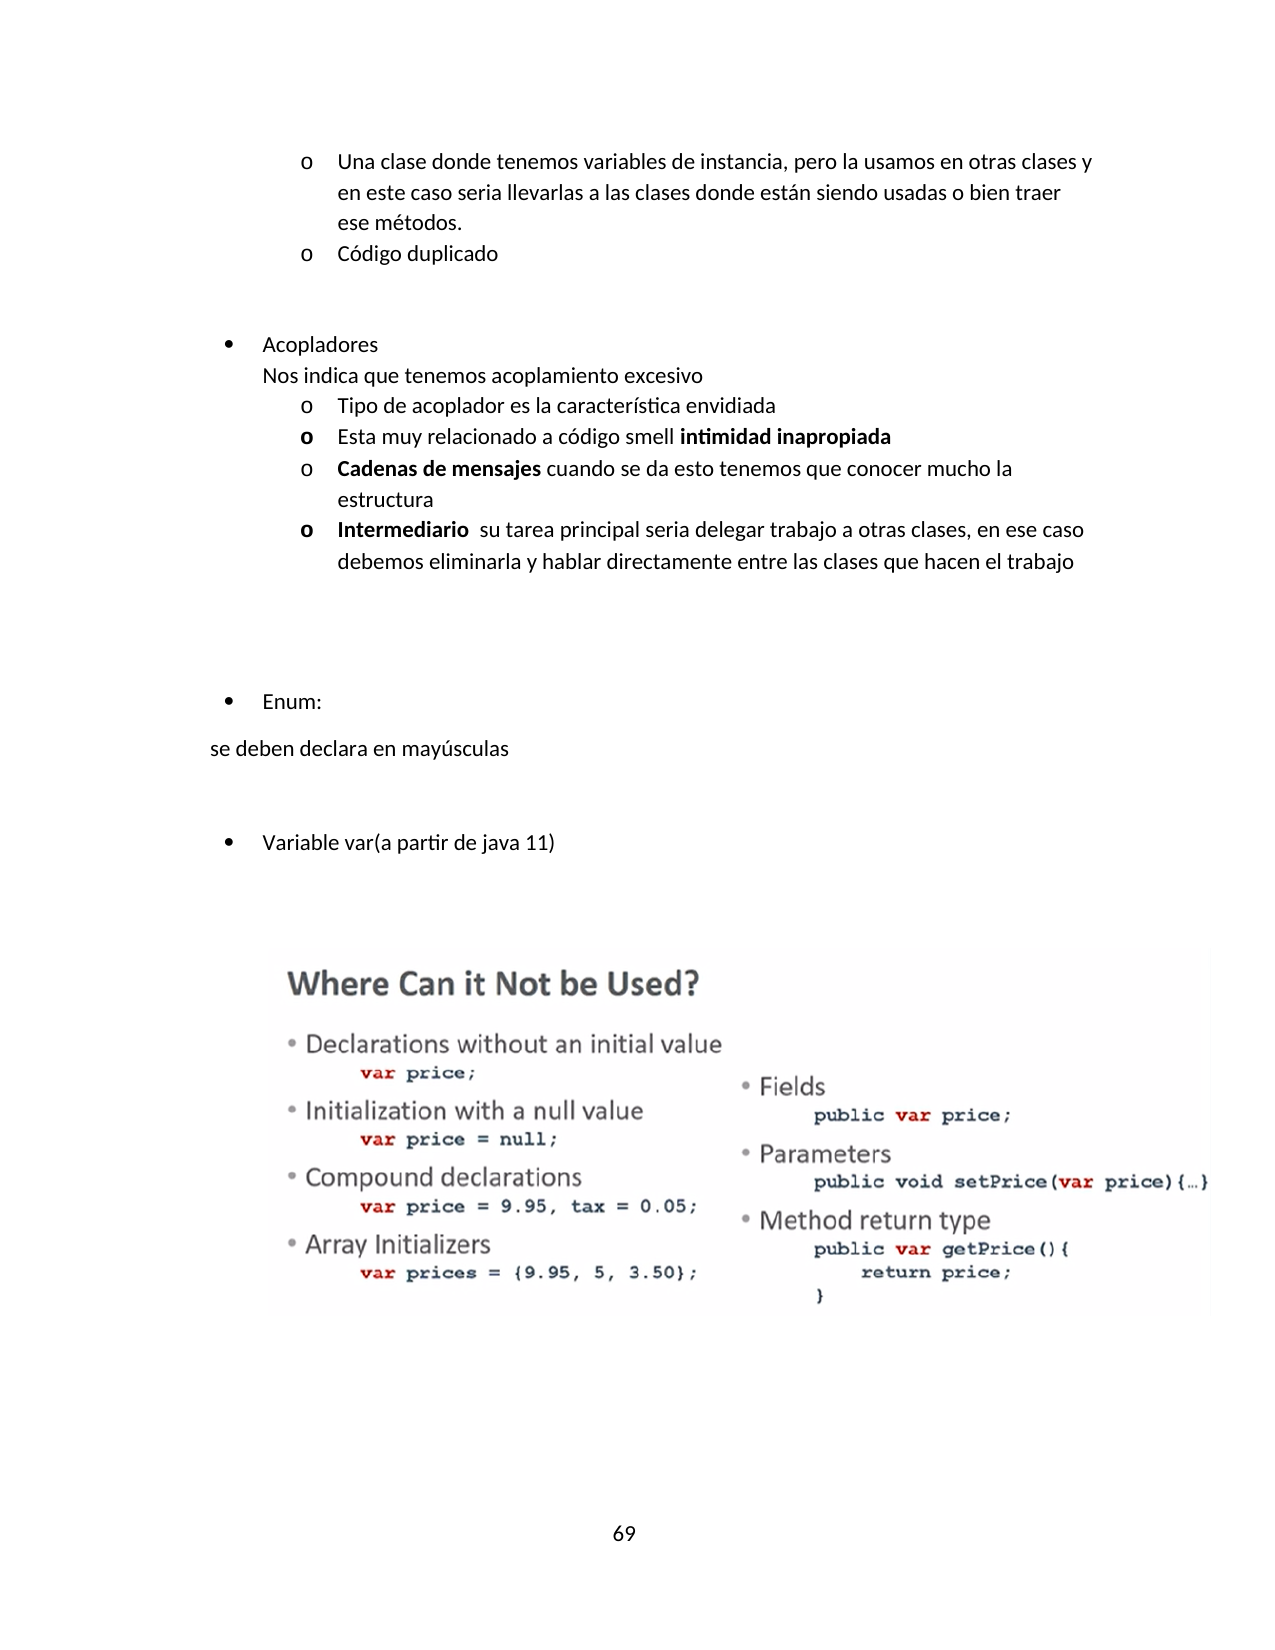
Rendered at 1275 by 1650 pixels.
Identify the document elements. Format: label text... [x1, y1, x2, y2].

list Acopladores [225, 331, 1098, 359]
list Enum: [225, 687, 1098, 716]
list Esta muy relacionado a código smell intimidad inapropiada [300, 422, 1098, 452]
list Una clase donde tenemos variables de instancia, pero la usamos en otras clases y en este caso seria llevarlas a las clases donde están siendo usadas o bien traer ese métodos. [300, 147, 1098, 237]
text se deben declara en mayúsculas [150, 734, 1098, 762]
picture [262, 948, 1211, 1316]
list Código duplicado [300, 239, 1098, 268]
list Nos indica que tenemos acoplamiento excesivo [262, 361, 1098, 389]
list Intermediario su tarea principal seria delegar trabajo a otras clases, en ese caso debemos eliminarla y hablar directamente entre las clases que hacen el trabajo [300, 516, 1098, 575]
list Variable var(a partir de java 11) [225, 828, 1098, 856]
list Tipo de acoplador es la característica envidiada [300, 391, 1098, 420]
list Cadenas de mensajes cuando se da esto tenemos que conocer mucho la estructura [300, 454, 1098, 513]
